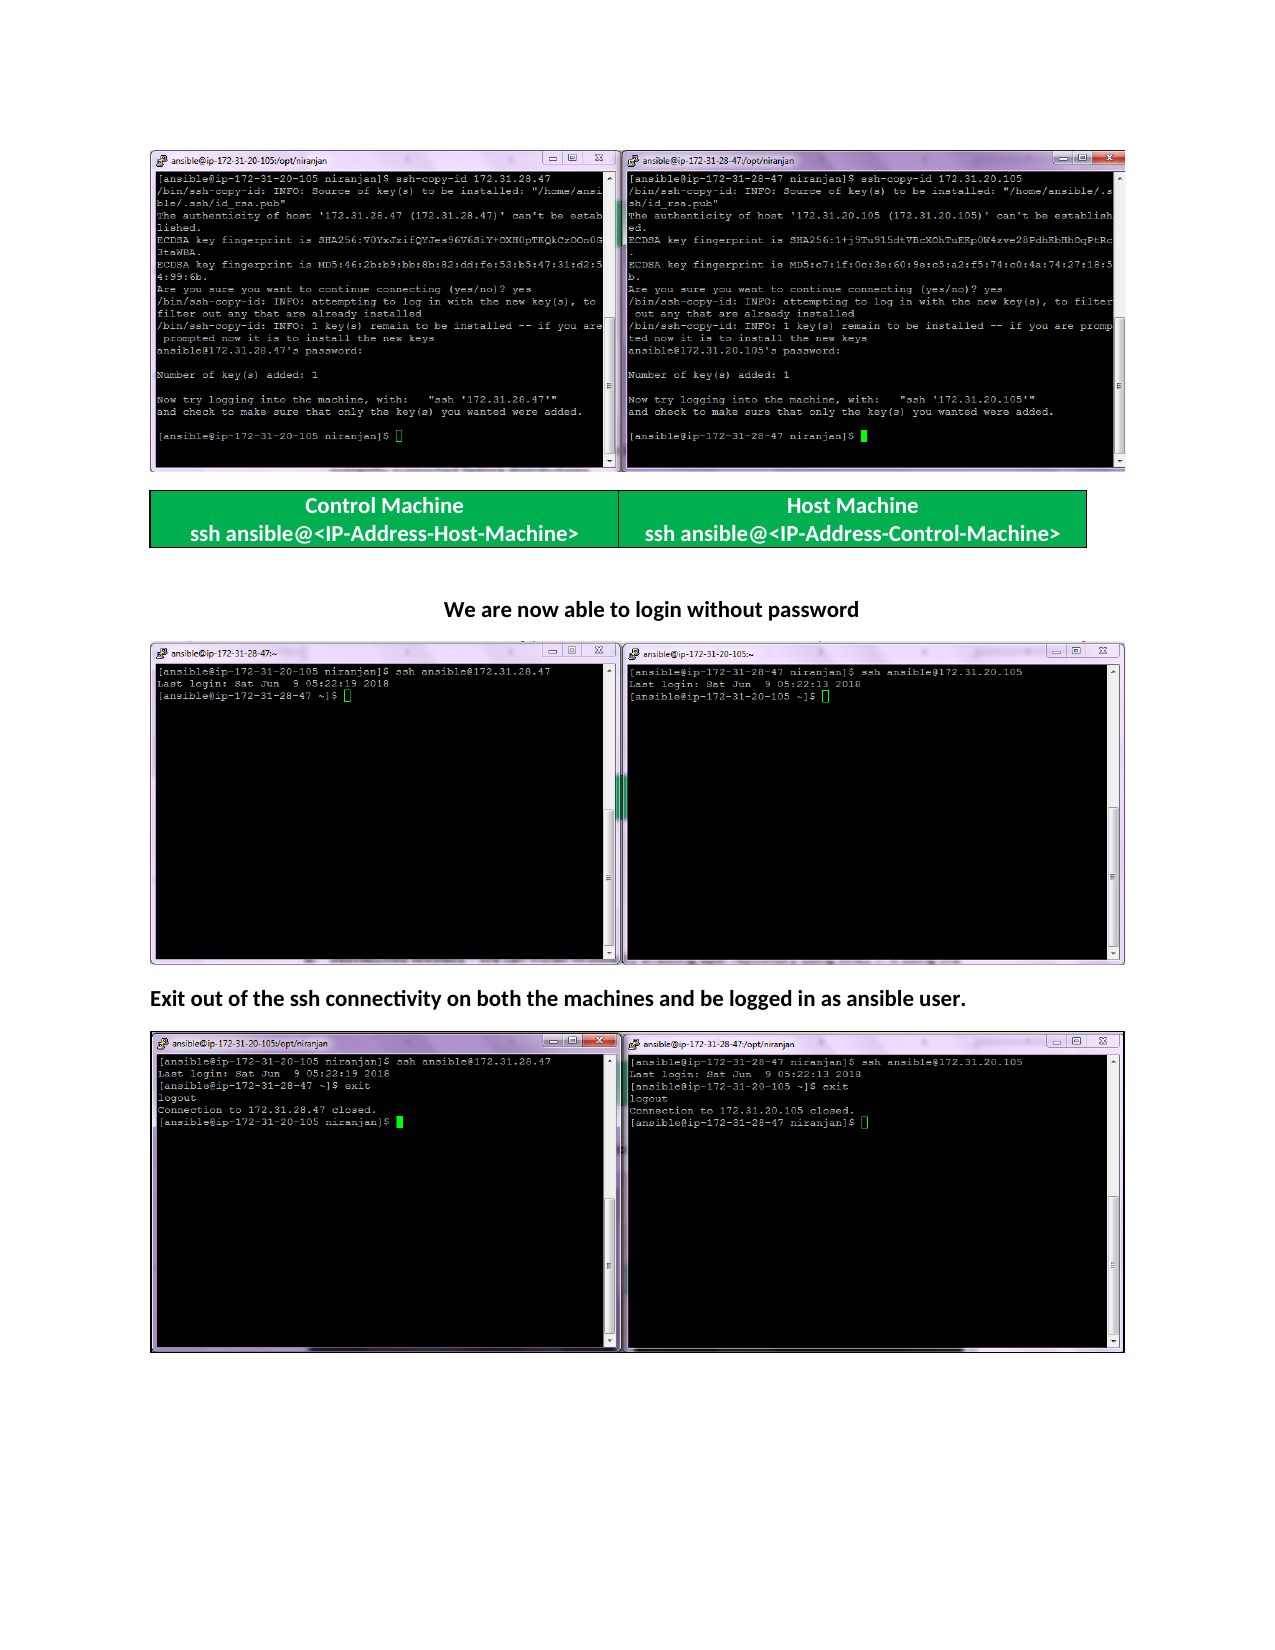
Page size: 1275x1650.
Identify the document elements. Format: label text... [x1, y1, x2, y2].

picture [152, 1032, 1123, 1352]
text Exit out of the ssh connectivity on both the machines and be logged in as ansible user. [150, 984, 1153, 1012]
table_header Host Machine ssh ansible@<IP-Address-Control-Machine> [619, 491, 1086, 547]
picture [150, 150, 1125, 472]
table_header Control Machine ssh ansible@<IP-Address-Host-Machine> [151, 491, 618, 547]
picture [150, 641, 1125, 965]
text We are now able to login without password [150, 595, 1153, 623]
